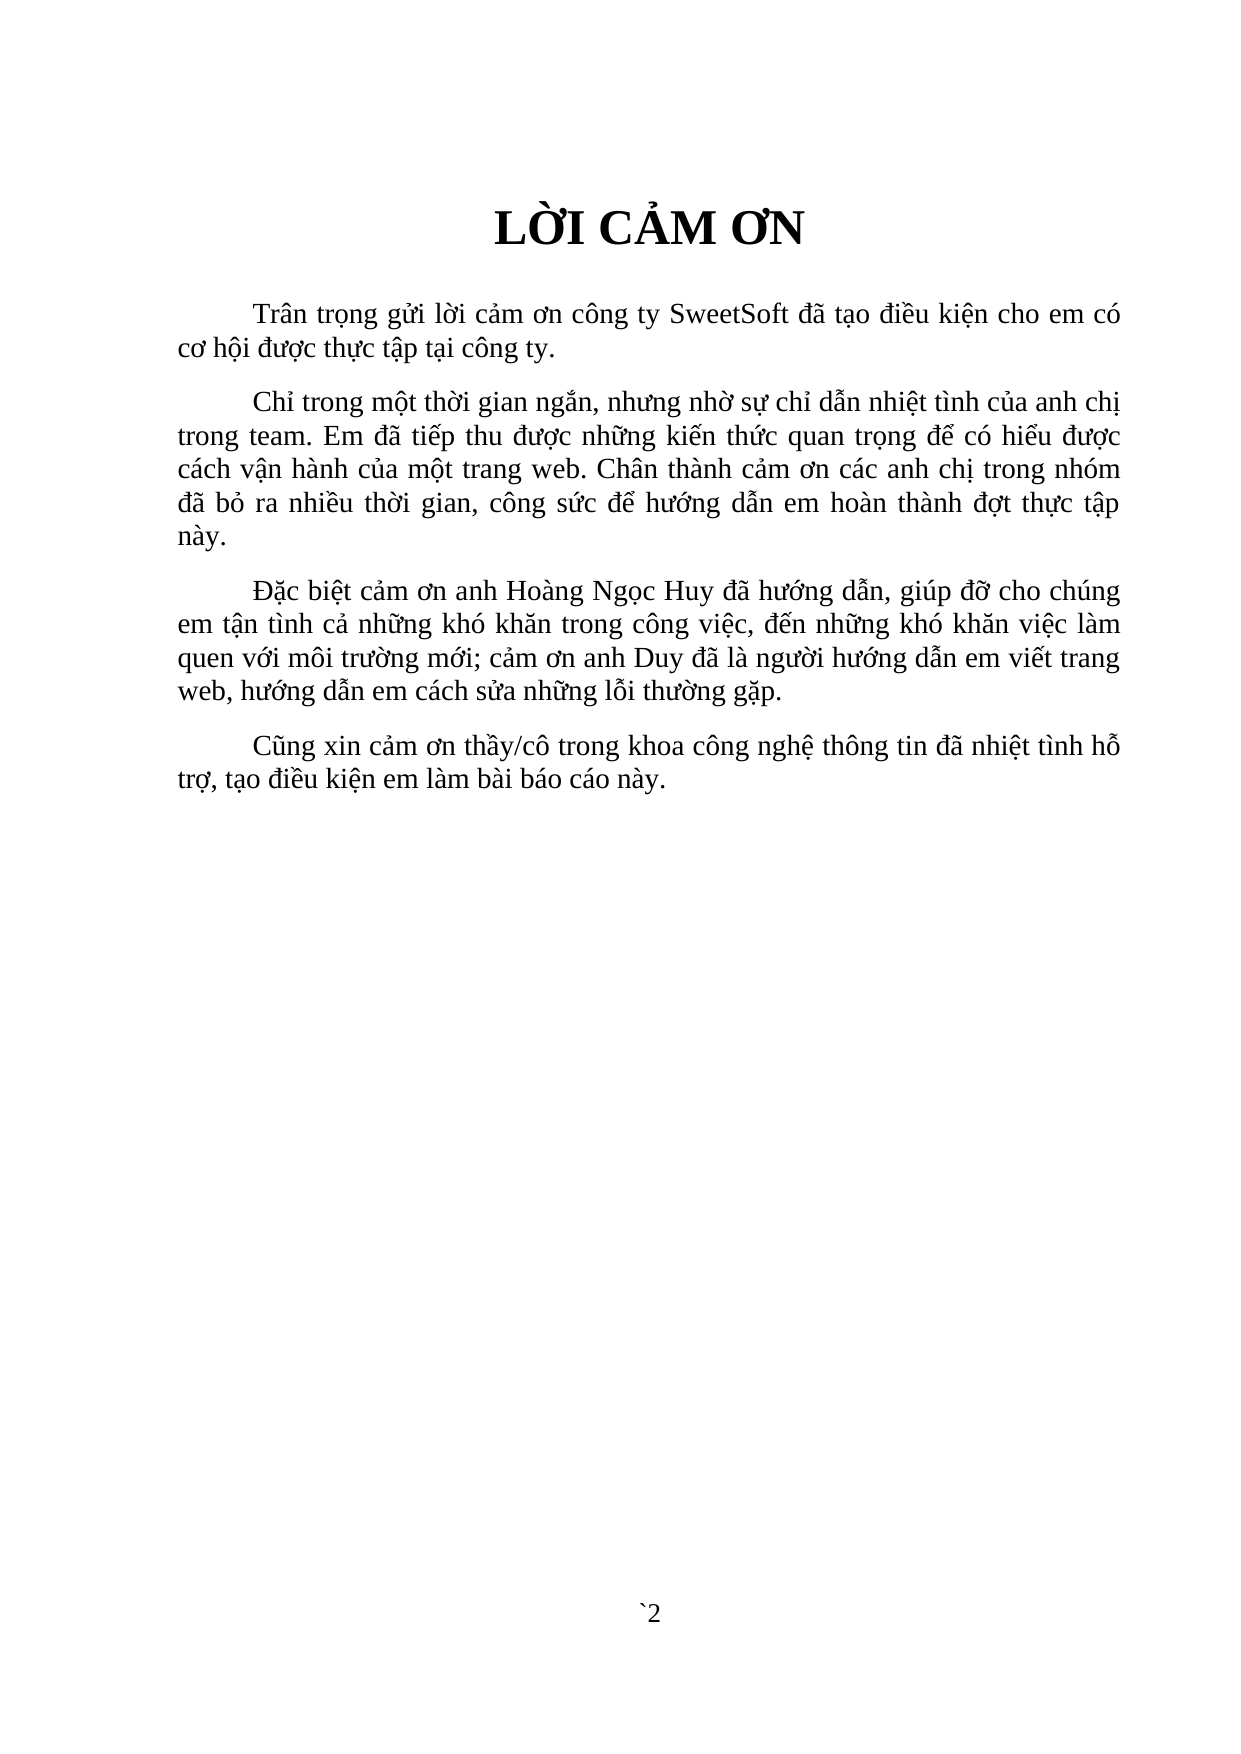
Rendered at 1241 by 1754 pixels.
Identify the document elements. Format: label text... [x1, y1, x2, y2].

text Cũng xin cảm ơn thầy/cô trong khoa công nghệ thông tin đã nhiệt tình hỗ trợ, tạo điều kiện em làm bài báo cáo này. [177, 728, 1122, 795]
text Đặc biệt cảm ơn anh Hoàng Ngọc Huy đã hướng dẫn, giúp đỡ cho chúng em tận tình cả những khó khăn trong công việc, đến những khó khăn việc làm quen với môi trường mới; cảm ơn anh Duy đã là người hướng dẫn em viết trang web, hướng dẫn em cách sửa những lỗi thường gặp. [177, 573, 1122, 707]
text Chỉ trong một thời gian ngắn, nhưng nhờ sự chỉ dẫn nhiệt tình của anh chị trong team. Em đã tiếp thu được những kiến thức quan trọng để có hiểu được cách vận hành của một trang web. Chân thành cảm ơn các anh chị trong nhóm đã bỏ ra nhiều thời gian, công sức để hướng dẫn em hoàn thành đợt thực tập này. [177, 384, 1122, 552]
text Trân trọng gửi lời cảm ơn công ty SweetSoft đã tạo điều kiện cho em có cơ hội được thực tập tại công ty. [177, 296, 1122, 363]
subtitle LỜI CẢM ƠN [177, 198, 1122, 255]
